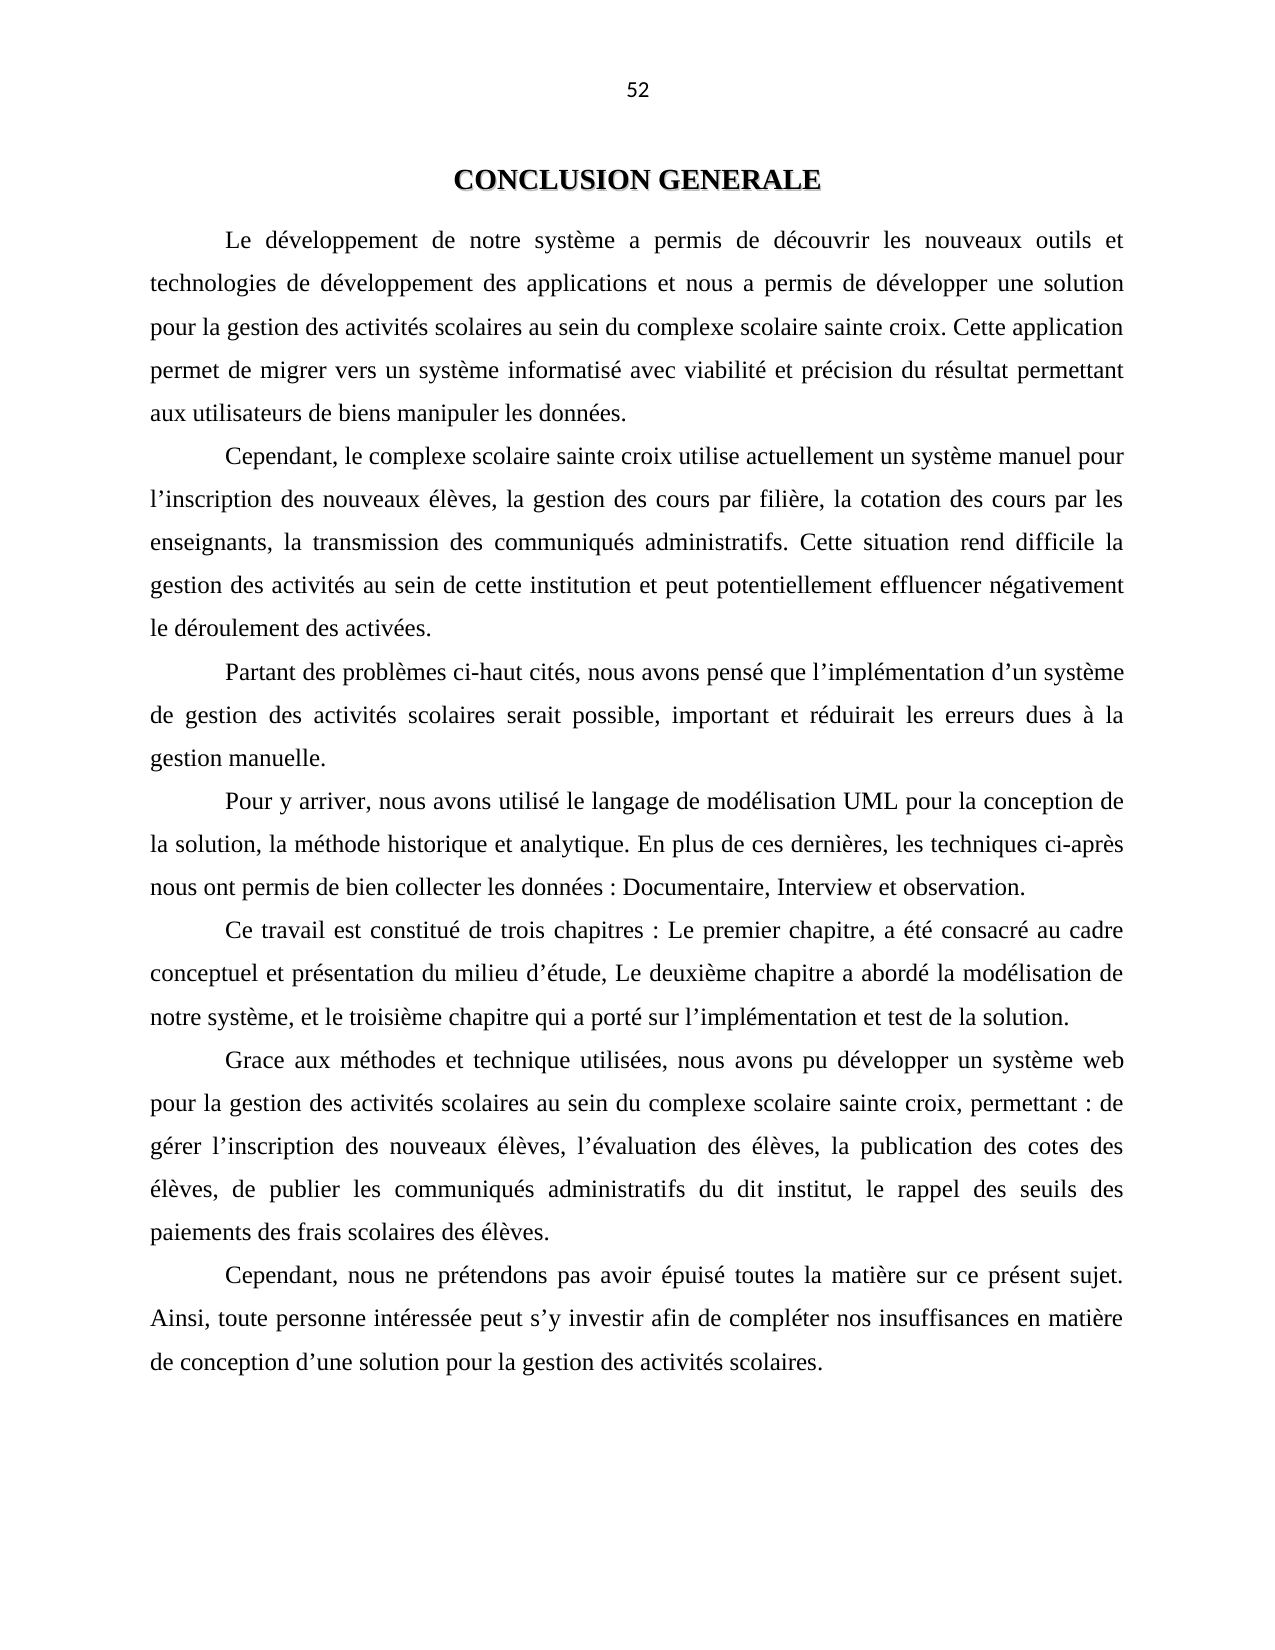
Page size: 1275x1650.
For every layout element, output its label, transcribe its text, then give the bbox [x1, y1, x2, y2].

text Cependant, nous ne prétendons pas avoir épuisé toutes la matière sur ce présent sujet. Ainsi, toute personne intéressée peut s’y investir afin de compléter nos insuffisances en matière de conception d’une solution pour la gestion des activités scolaires. [150, 1260, 1125, 1375]
text Ce travail est constitué de trois chapitres : Le premier chapitre, a été consacré au cadre conceptuel et présentation du milieu d’étude, Le deuxième chapitre a abordé la modélisation de notre système, et le troisième chapitre qui a porté sur l’implémentation et test de la solution. [150, 915, 1125, 1030]
text Cependant, le complexe scolaire sainte croix utilise actuellement un système manuel pour l’inscription des nouveaux élèves, la gestion des cours par filière, la cotation des cours par les enseignants, la transmission des communiqués administratifs. Cette situation rend difficile la gestion des activités au sein de cette institution et peut potentiellement effluencer négativement le déroulement des activées. [150, 441, 1125, 642]
text Pour y arriver, nous avons utilisé le langage de modélisation UML pour la conception de la solution, la méthode historique et analytique. En plus de ces dernières, les techniques ci-après nous ont permis de bien collecter les données : Documentaire, Interview et observation. [150, 786, 1125, 901]
subtitle CONCLUSION GENERALE [150, 162, 1125, 196]
text Grace aux méthodes et technique utilisées, nous avons pu développer un système web pour la gestion des activités scolaires au sein du complexe scolaire sainte croix, permettant : de gérer l’inscription des nouveaux élèves, l’évaluation des élèves, la publication des cotes des élèves, de publier les communiqués administratifs du dit institut, le rappel des seuils des paiements des frais scolaires des élèves. [150, 1045, 1125, 1246]
text Partant des problèmes ci-haut cités, nous avons pensé que l’implémentation d’un système de gestion des activités scolaires serait possible, important et réduirait les erreurs dues à la gestion manuelle. [150, 657, 1125, 772]
text Le développement de notre système a permis de découvrir les nouveaux outils et technologies de développement des applications et nous a permis de développer une solution pour la gestion des activités scolaires au sein du complexe scolaire sainte croix. Cette application permet de migrer vers un système informatisé avec viabilité et précision du résultat permettant aux utilisateurs de biens manipuler les données. [150, 225, 1125, 427]
